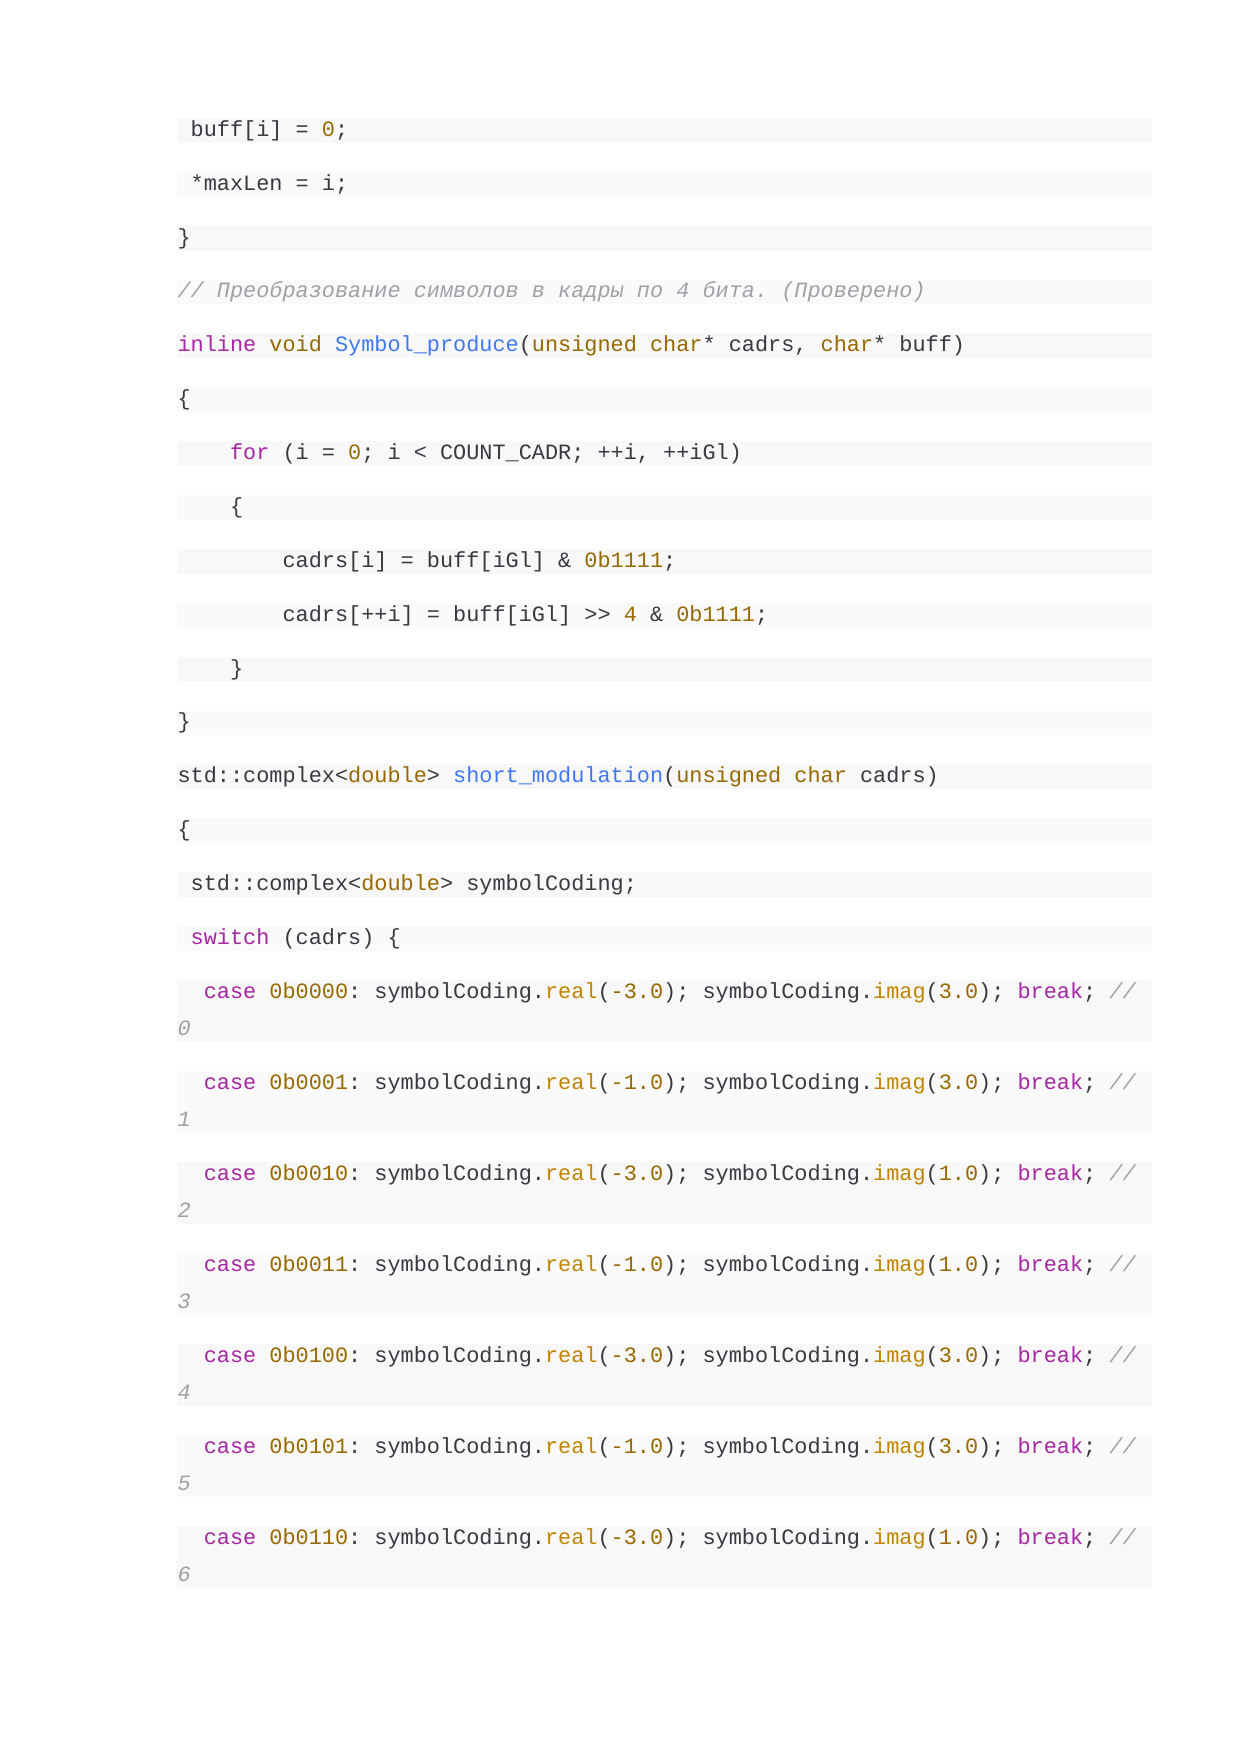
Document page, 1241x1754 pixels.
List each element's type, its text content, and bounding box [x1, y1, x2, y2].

text *maxLen = i; [177, 172, 1152, 197]
text { [177, 495, 1152, 520]
text std::complex<double> symbolCoding; [177, 872, 1152, 897]
text cadrs[i] = buff[iGl] & 0b1111; [177, 549, 1152, 574]
text switch (cadrs) { [177, 926, 1152, 951]
text case 0b0001: symbolCoding.real(-1.0); symbolCoding.imag(3.0); break; // 1 [177, 1071, 1152, 1133]
text } [177, 226, 1152, 251]
text case 0b0110: symbolCoding.real(-3.0); symbolCoding.imag(1.0); break; // 6 [177, 1526, 1152, 1588]
text // Преобразование символов в кадры по 4 бита. (Проверено) [177, 280, 1152, 304]
text cadrs[++i] = buff[iGl] >> 4 & 0b1111; [177, 603, 1152, 628]
text case 0b0000: symbolCoding.real(-3.0); symbolCoding.imag(3.0); break; // 0 [177, 980, 1152, 1042]
text buff[i] = 0; [177, 118, 1152, 143]
text case 0b0010: symbolCoding.real(-3.0); symbolCoding.imag(1.0); break; // 2 [177, 1162, 1152, 1224]
text case 0b0011: symbolCoding.real(-1.0); symbolCoding.imag(1.0); break; // 3 [177, 1253, 1152, 1315]
text { [177, 818, 1152, 843]
text for (i = 0; i < COUNT_CADR; ++i, ++iGl) [177, 441, 1152, 466]
text } [177, 711, 1152, 735]
text } [177, 657, 1152, 681]
text inline void Symbol_produce(unsigned char* cadrs, char* buff) [177, 333, 1152, 358]
text case 0b0100: symbolCoding.real(-3.0); symbolCoding.imag(3.0); break; // 4 [177, 1344, 1152, 1406]
text std::complex<double> short_modulation(unsigned char cadrs) [177, 764, 1152, 789]
text { [177, 387, 1152, 412]
text case 0b0101: symbolCoding.real(-1.0); symbolCoding.imag(3.0); break; // 5 [177, 1435, 1152, 1497]
